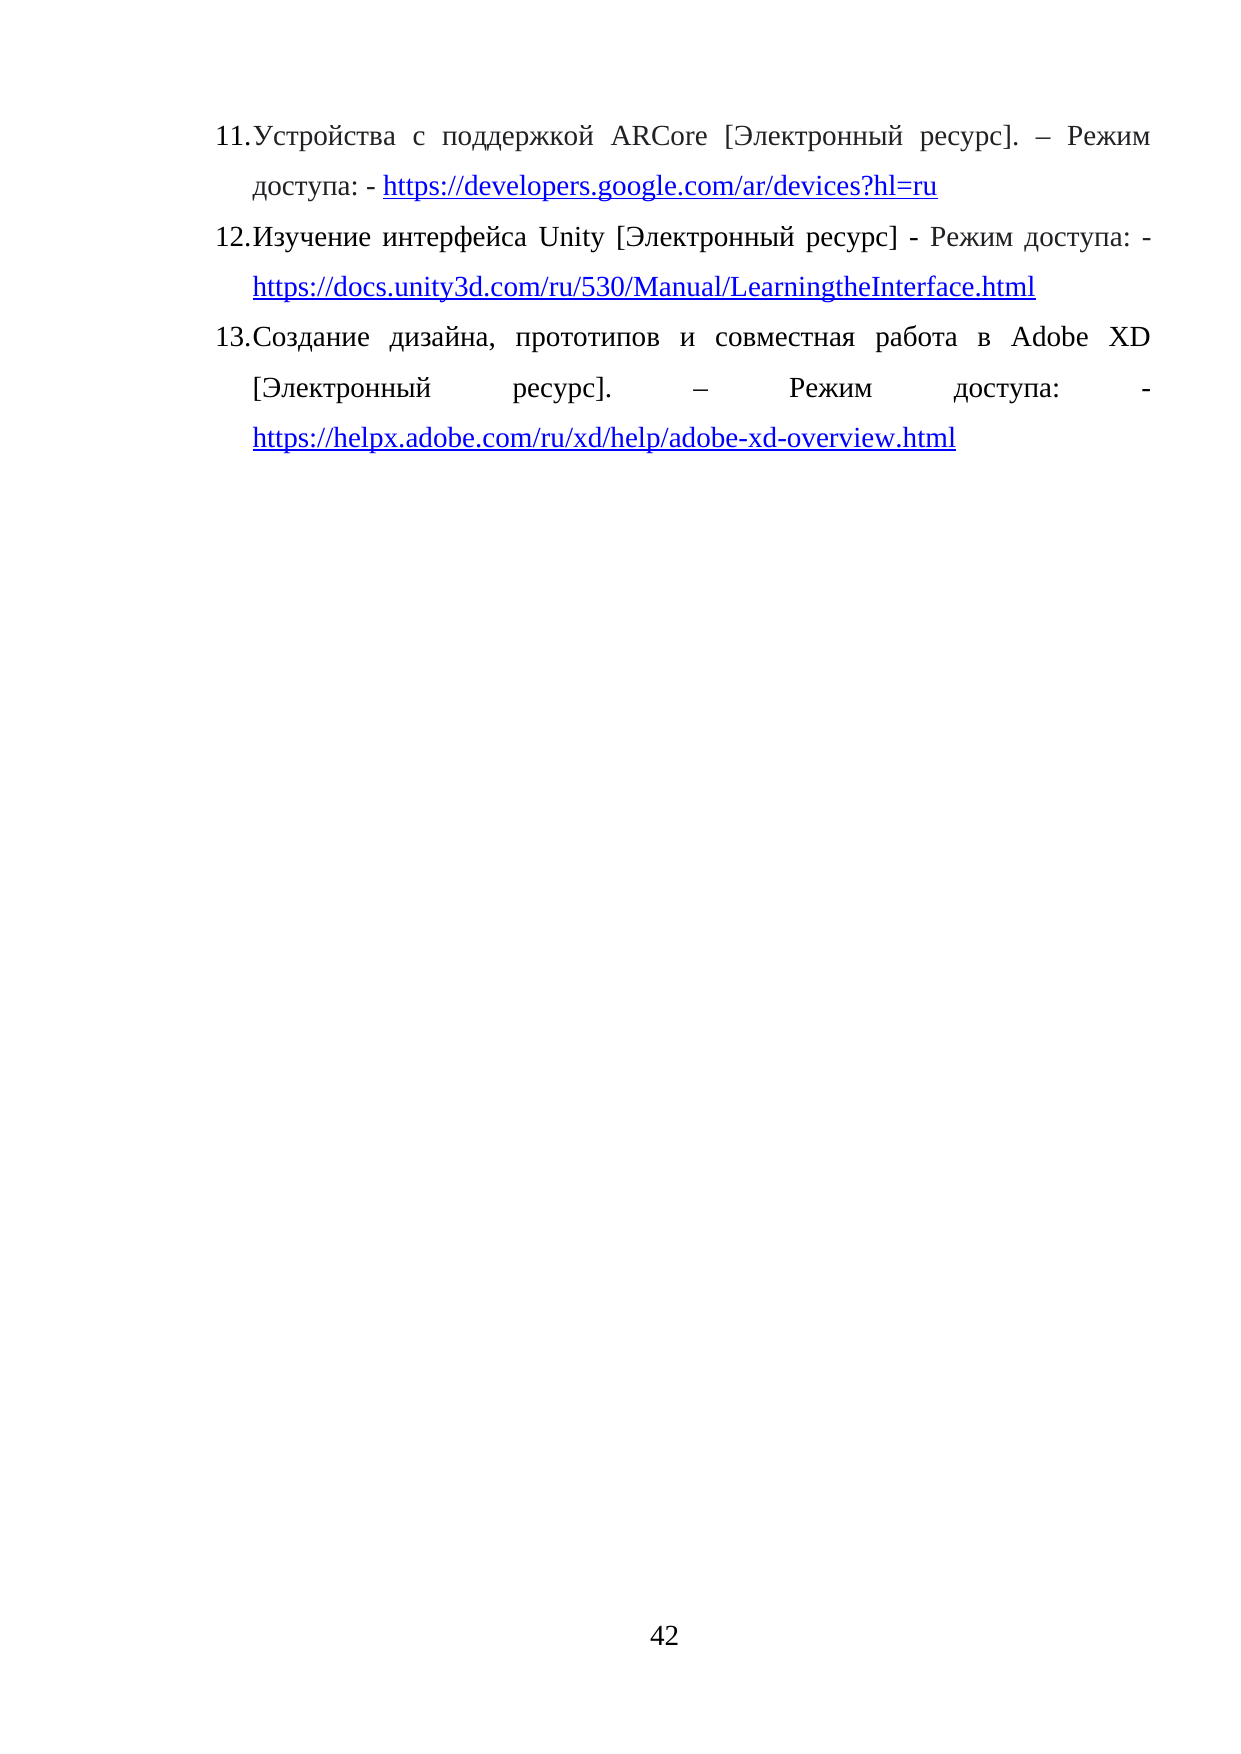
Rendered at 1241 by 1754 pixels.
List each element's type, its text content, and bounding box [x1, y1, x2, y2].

list Устройства с поддержкой ARCore [Электронный ресурс]. – Режим доступа: - https://developers.google.com/ar/devices?hl=ru [215, 118, 1152, 202]
list Изучение интерфейса Unity [Электронный ресурс] - Режим доступа: - https://docs.unity3d.com/ru/530/Manual/LearningtheInterface.html [215, 219, 1152, 303]
list Создание дизайна, прототипов и совместная работа в Adobe XD [Электронный ресурс]. – Режим доступа: - https://helpx.adobe.com/ru/xd/help/adobe-xd-overview.html [215, 319, 1152, 453]
